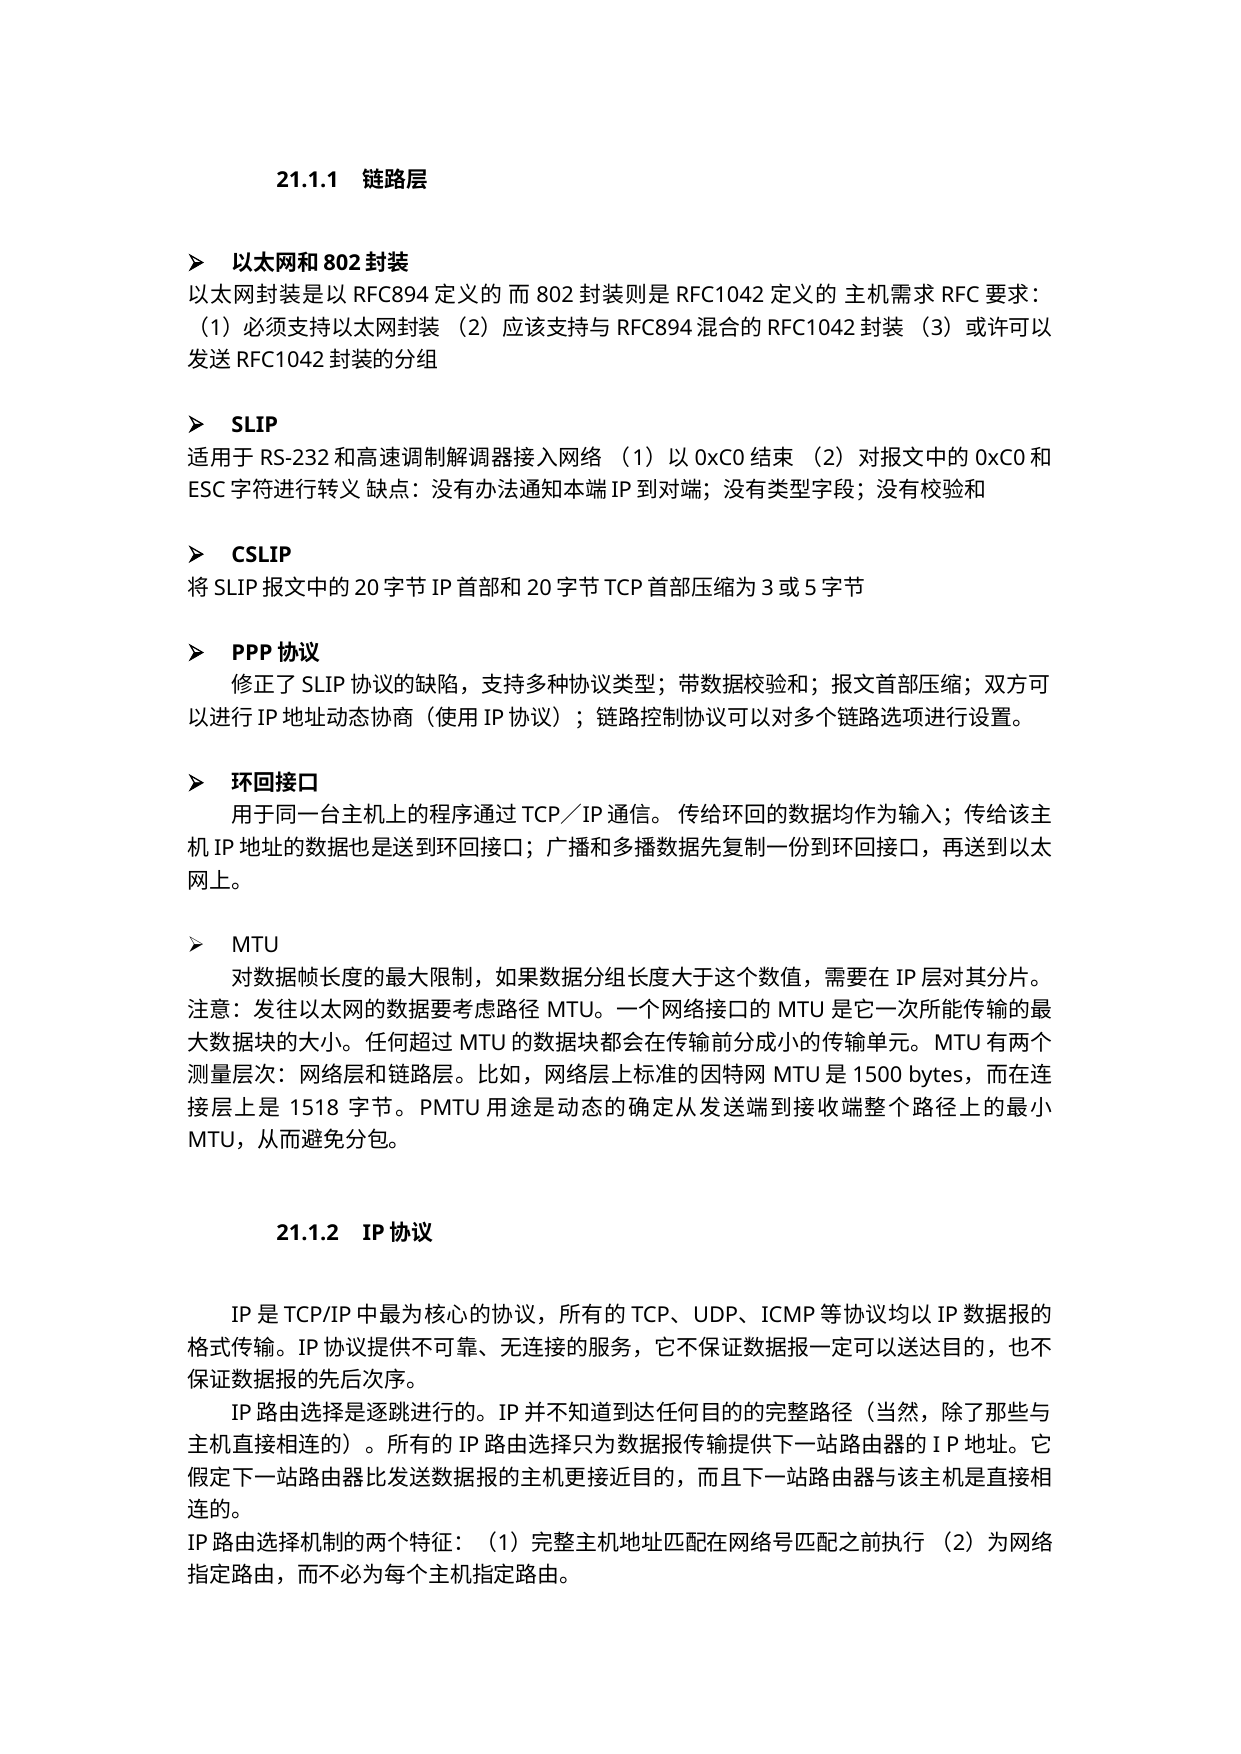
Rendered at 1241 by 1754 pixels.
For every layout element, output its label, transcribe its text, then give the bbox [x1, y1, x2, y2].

text 修正了SLIP协议的缺陷，支持多种协议类型；带数据校验和；报文首部压缩；双方可以进行IP地址动态协商（使用IP协议）；链路控制协议可以对多个链路选项进行设置。 [187, 667, 1053, 732]
list MTU [187, 927, 1053, 960]
list 环回接口 [187, 765, 1053, 797]
text 适用于RS-232和高速调制解调器接入网络 （1）以0xC0结束 （2）对报文中的0xC0和ESC字符进行转义 缺点：没有办法通知本端IP到对端；没有类型字段；没有校验和 [187, 440, 1053, 505]
subtitle 链路层 [276, 162, 1053, 194]
text 用于同一台主机上的程序通过TCP／IP通信。 传给环回的数据均作为输入；传给该主机IP地址的数据也是送到环回接口；广播和多播数据先复制一份到环回接口，再送到以太网上。 [187, 797, 1053, 895]
text 以太网封装是以RFC894定义的 而802封装则是RFC1042定义的 主机需求RFC要求： （1）必须支持以太网封装 （2）应该支持与RFC894混合的RFC1042封装 （3）或许可以发送RFC1042封装的分组 [187, 277, 1053, 375]
subtitle IP协议 [276, 1214, 1053, 1247]
text 将SLIP报文中的20字节IP首部和20字节TCP首部压缩为3或5字节 [187, 570, 1053, 602]
list CSLIP [187, 537, 1053, 570]
list SLIP [187, 407, 1053, 440]
text IP是TCP/IP中最为核心的协议，所有的TCP、UDP、ICMP等协议均以IP数据报的格式传输。IP协议提供不可靠、无连接的服务，它不保证数据报一定可以送达目的，也不保证数据报的先后次序。 [187, 1297, 1053, 1394]
text IP路由选择是逐跳进行的。IP并不知道到达任何目的的完整路径（当然，除了那些与主机直接相连的）。所有的IP路由选择只为数据报传输提供下一站路由器的I P地址。它假定下一站路由器比发送数据报的主机更接近目的，而且下一站路由器与该主机是直接相连的。 [187, 1394, 1053, 1524]
list 以太网和802封装 [187, 245, 1053, 277]
list PPP协议 [187, 635, 1053, 667]
text IP路由选择机制的两个特征：（1）完整主机地址匹配在网络号匹配之前执行 （2）为网络指定路由，而不必为每个主机指定路由。 [187, 1524, 1053, 1589]
text 对数据帧长度的最大限制，如果数据分组长度大于这个数值，需要在IP层对其分片。 注意：发往以太网的数据要考虑路径MTU。一个网络接口的 MTU 是它一次所能传输的最大数据块的大小。任何超过MTU的数据块都会在传输前分成小的传输单元。MTU有两个测量层次：网络层和链路层。比如，网络层上标准的因特网MTU是1500 bytes，而在连接层上是 1518 字节。PMTU用途是动态的确定从发送端到接收端整个路径上的最小 MTU，从而避免分包。 [187, 960, 1053, 1155]
